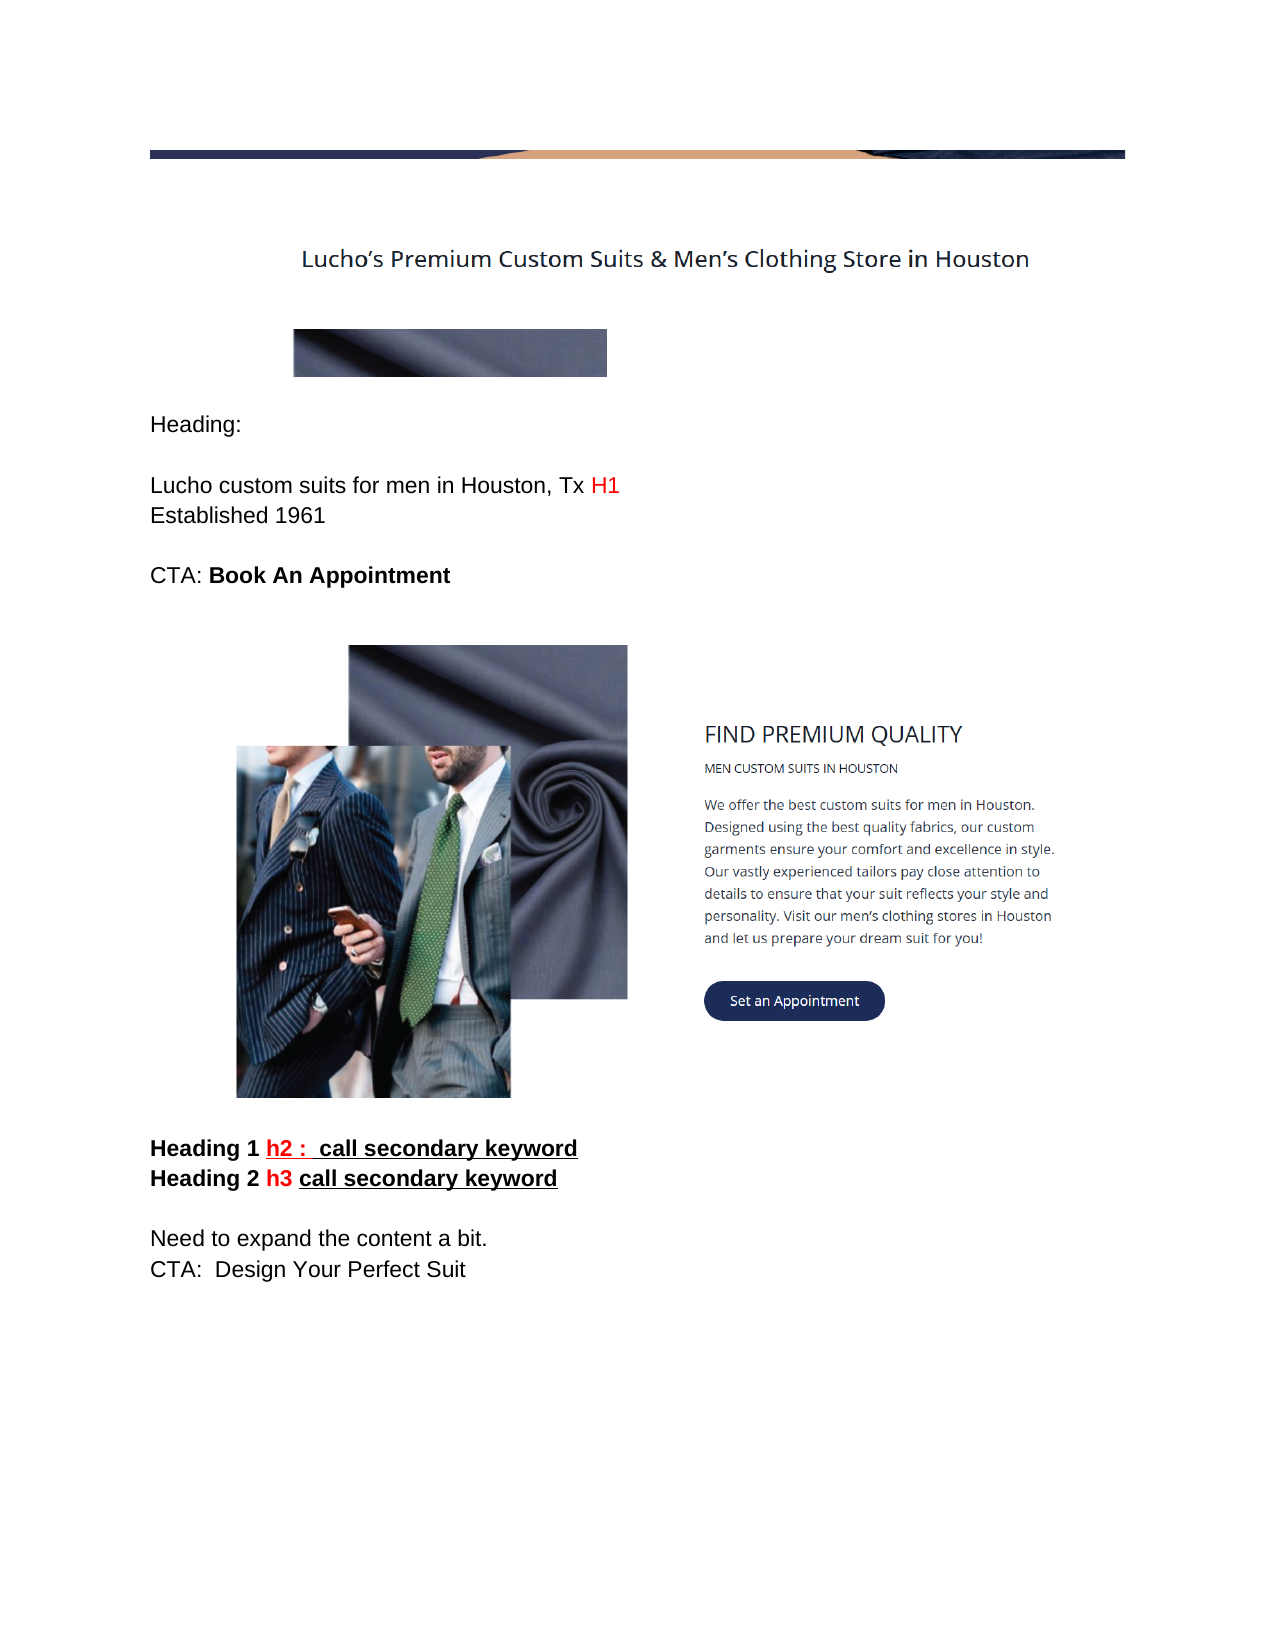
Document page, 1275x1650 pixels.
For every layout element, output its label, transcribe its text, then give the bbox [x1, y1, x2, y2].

text Need to expand the content a bit. [150, 1225, 1125, 1252]
text Heading: [150, 411, 1125, 437]
picture [150, 150, 1125, 377]
text Established 1961 [150, 502, 1125, 528]
picture [150, 622, 1125, 1131]
text Heading 2 h3 call secondary keyword [150, 1165, 1125, 1191]
text Lucho custom suits for men in Houston, Tx H1 [150, 472, 1125, 498]
text CTA: Design Your Perfect Suit [150, 1256, 1125, 1282]
text CTA: Book An Appointment [150, 562, 1125, 588]
text Heading 1 h2 : call secondary keyword [150, 1135, 1125, 1161]
